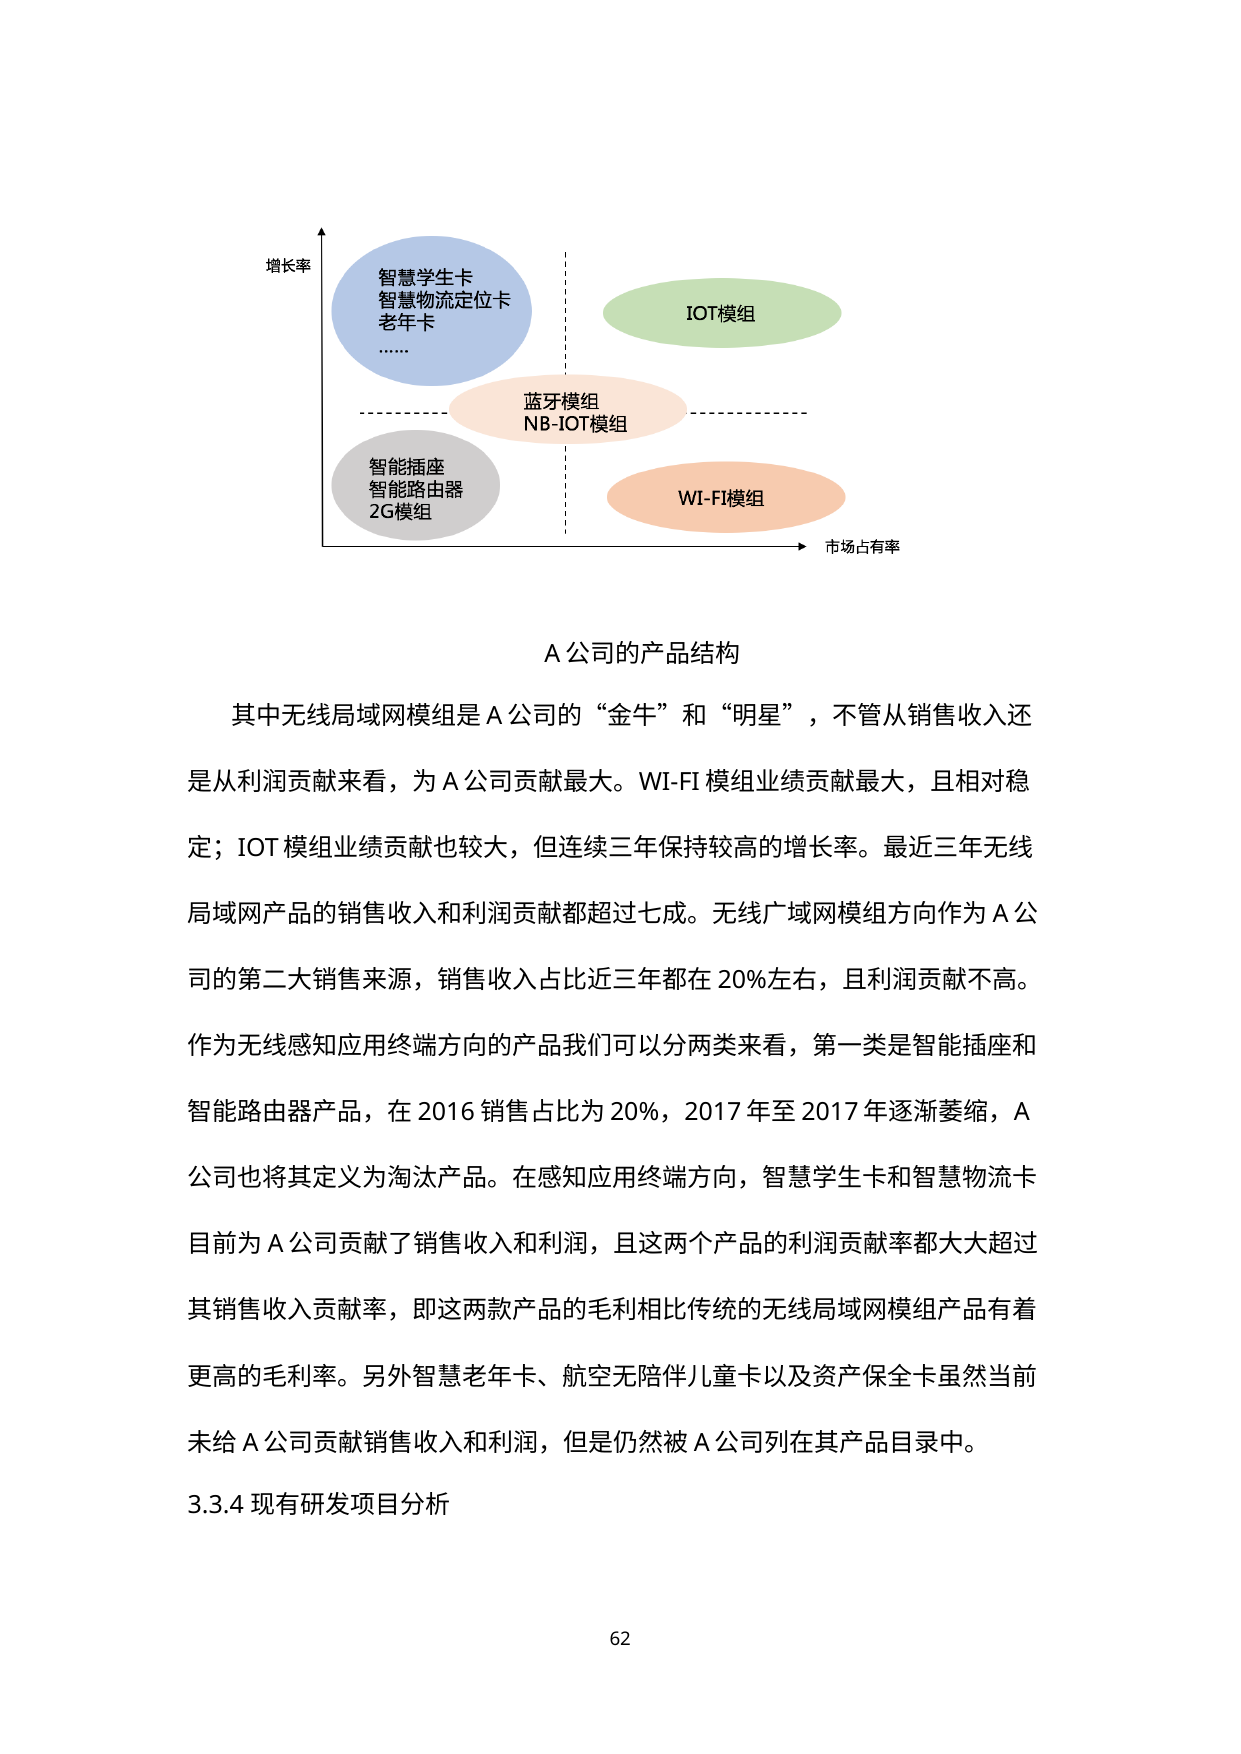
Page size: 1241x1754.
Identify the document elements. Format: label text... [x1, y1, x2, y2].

picture [231, 184, 965, 601]
text 3.3.4 现有研发项目分析 [187, 1480, 1053, 1524]
text A公司的产品结构 [187, 629, 1053, 674]
text 其中无线局域网模组是A公司的“金牛”和“明星”，不管从销售收入还是从利润贡献来看，为A公司贡献最大。WI-FI模组业绩贡献最大，且相对稳定；IOT模组业绩贡献也较大，但连续三年保持较高的增长率。最近三年无线局域网产品的销售收入和利润贡献都超过七成。无线广域网模组方向作为A公司的第二大销售来源，销售收入占比近三年都在20%左右，且利润贡献不高。作为无线感知应用终端方向的产品我们可以分两类来看，第一类是智能插座和智能路由器产品，在2016销售占比为20%，2017年至2017年逐渐萎缩，A公司也将其定义为淘汰产品。在感知应用终端方向，智慧学生卡和智慧物流卡目前为A公司贡献了销售收入和利润，且这两个产品的利润贡献率都大大超过其销售收入贡献率，即这两款产品的毛利相比传统的无线局域网模组产品有着更高的毛利率。另外智慧老年卡、航空无陪伴儿童卡以及资产保全卡虽然当前未给A公司贡献销售收入和利润，但是仍然被A公司列在其产品目录中。 [187, 692, 1053, 1462]
